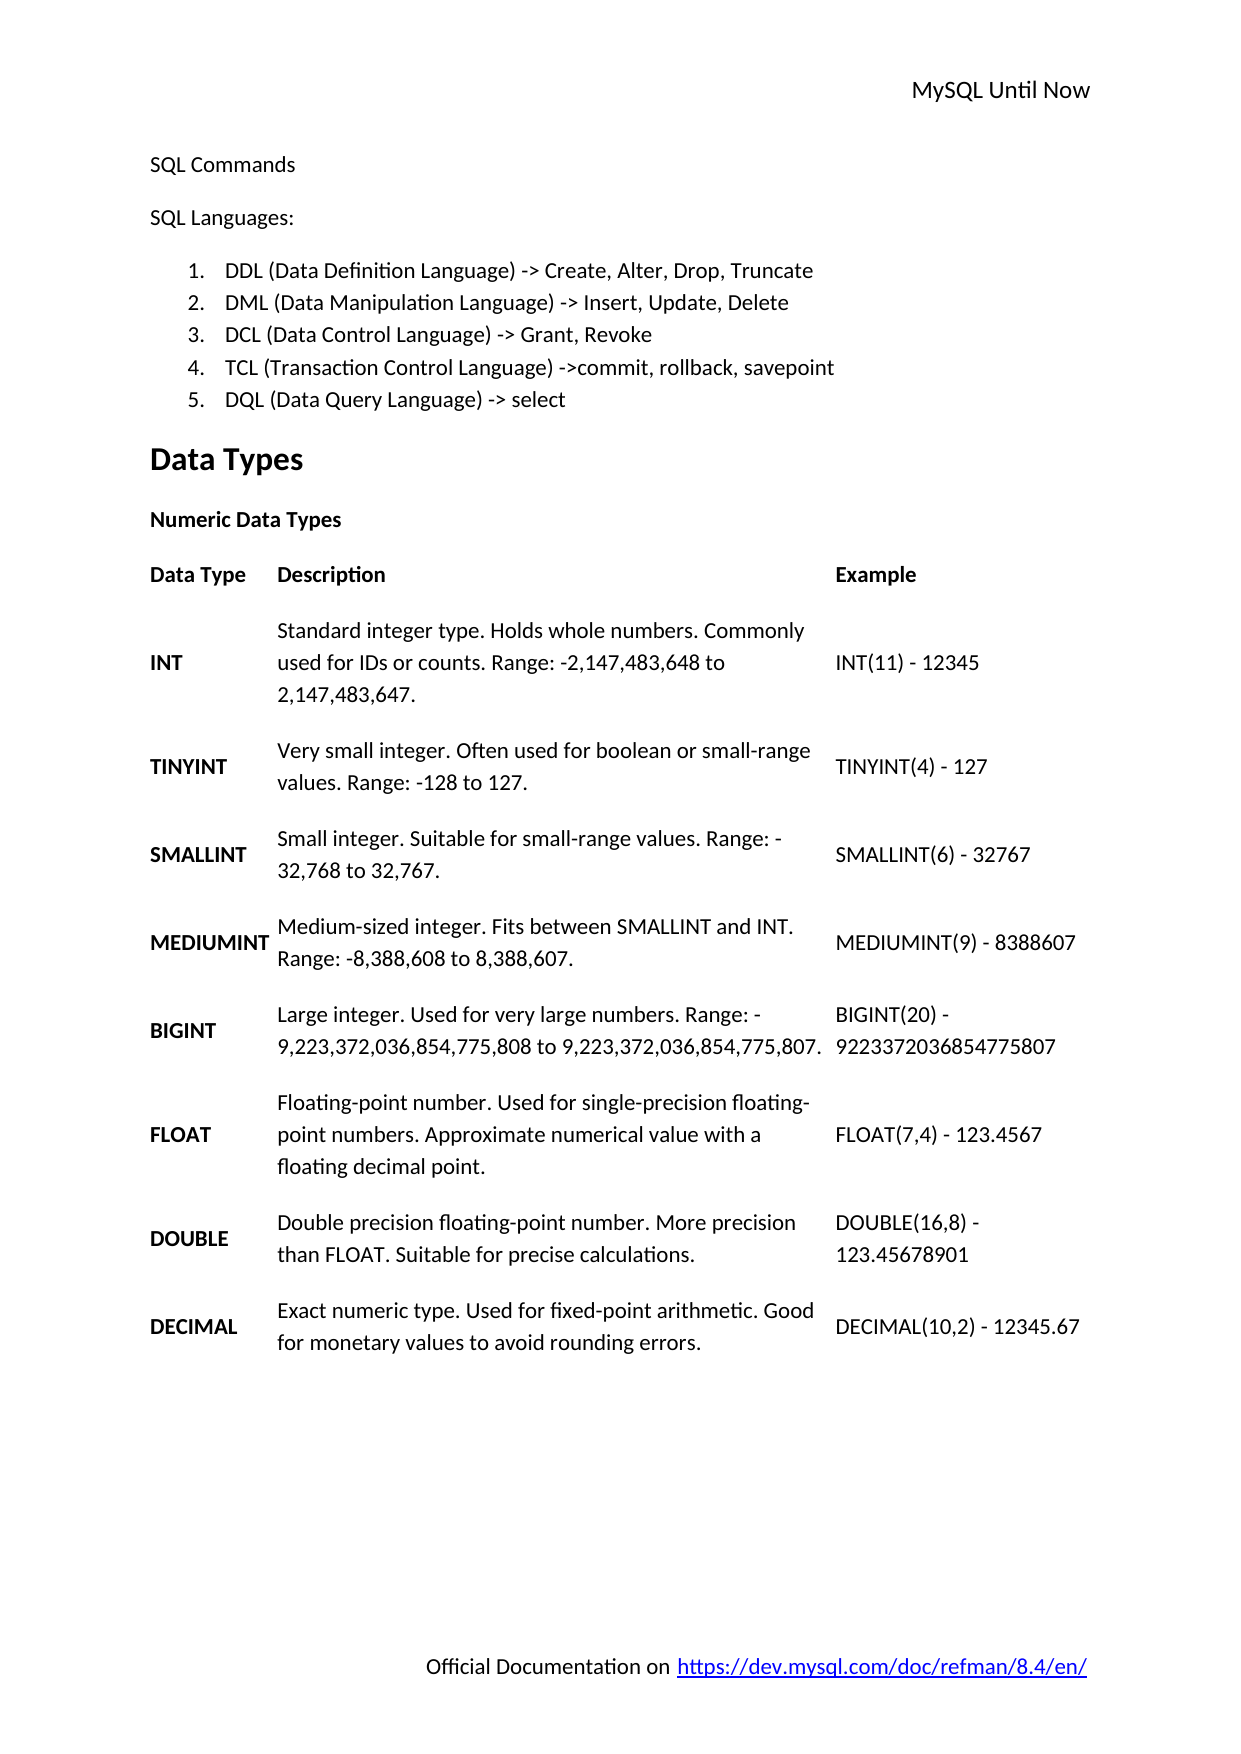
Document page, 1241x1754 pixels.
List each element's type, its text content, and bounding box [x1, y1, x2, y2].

list DCL (Data Control Language) -> Grant, Revoke [187, 320, 1090, 348]
table_cell Standard integer type. Holds whole numbers. Commonly used for IDs or counts. Range: -2,147,483,648 to 2,147,483,647. [276, 614, 834, 734]
table_cell TINYINT [149, 735, 276, 822]
table_cell DECIMAL [149, 1295, 276, 1383]
table_cell INT [149, 614, 276, 734]
list DDL (Data Definition Language) -> Create, Alter, Drop, Truncate [187, 256, 1090, 284]
table_header Data Type [149, 559, 276, 614]
table_cell BIGINT [149, 999, 276, 1087]
text SQL Commands [150, 150, 1090, 178]
list DQL (Data Query Language) -> select [187, 385, 1090, 413]
table_cell Small integer. Suitable for small-range values. Range: -32,768 to 32,767. [276, 823, 834, 911]
table_cell Double precision floating-point number. More precision than FLOAT. Suitable for precise calculations. [276, 1207, 834, 1295]
table_cell SMALLINT [149, 823, 276, 911]
table_cell BIGINT(20) - 9223372036854775807 [834, 999, 1098, 1087]
table_cell FLOAT [149, 1087, 276, 1207]
table_cell DOUBLE [149, 1207, 276, 1295]
table_cell Very small integer. Often used for boolean or small-range values. Range: -128 to 127. [276, 735, 834, 822]
table_cell MEDIUMINT [149, 911, 276, 998]
table_cell Large integer. Used for very large numbers. Range: -9,223,372,036,854,775,808 to 9,223,372,036,854,775,807. [276, 999, 834, 1087]
table_cell MEDIUMINT(9) - 8388607 [834, 911, 1098, 998]
table_header Description [276, 559, 834, 614]
list TCL (Transaction Control Language) ->commit, rollback, savepoint [187, 353, 1090, 381]
table_cell FLOAT(7,4) - 123.4567 [834, 1087, 1098, 1207]
table_cell INT(11) - 12345 [834, 614, 1098, 734]
list DML (Data Manipulation Language) -> Insert, Update, Delete [187, 288, 1090, 316]
text SQL Languages: [150, 203, 1090, 231]
table_cell SMALLINT(6) - 32767 [834, 823, 1098, 911]
table_cell DOUBLE(16,8) - 123.45678901 [834, 1207, 1098, 1295]
table_cell Medium-sized integer. Fits between SMALLINT and INT. Range: -8,388,608 to 8,388,607. [276, 911, 834, 998]
table_cell TINYINT(4) - 127 [834, 735, 1098, 822]
text Numeric Data Types [150, 505, 1090, 533]
table_cell DECIMAL(10,2) - 12345.67 [834, 1295, 1098, 1383]
table_cell Exact numeric type. Used for fixed-point arithmetic. Good for monetary values to avoid rounding errors. [276, 1295, 834, 1383]
table_header Example [834, 559, 1098, 614]
text Data Types [150, 438, 1090, 478]
table_cell Floating-point number. Used for single-precision floating-point numbers. Approximate numerical value with a floating decimal point. [276, 1087, 834, 1207]
